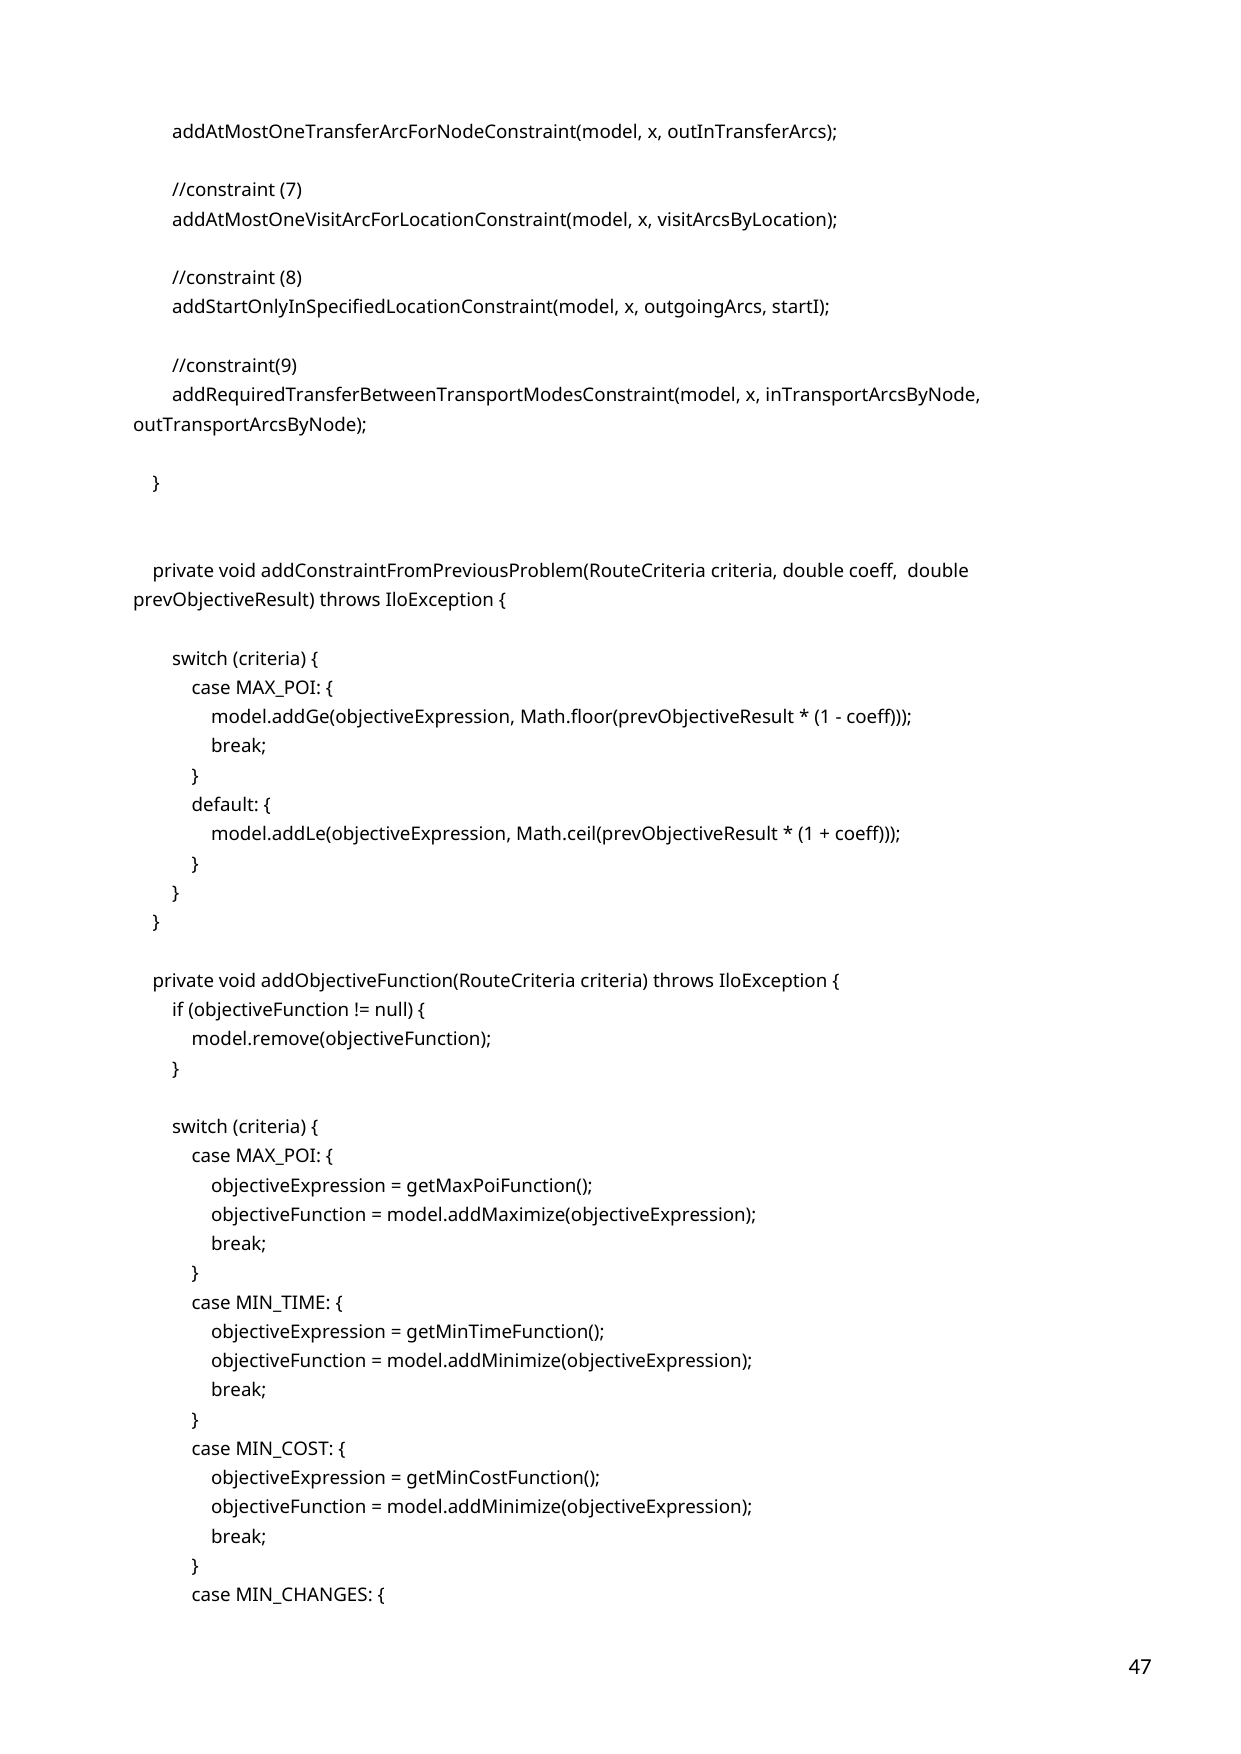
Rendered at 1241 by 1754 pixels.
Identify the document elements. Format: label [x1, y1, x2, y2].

text [133, 118, 1152, 1607]
